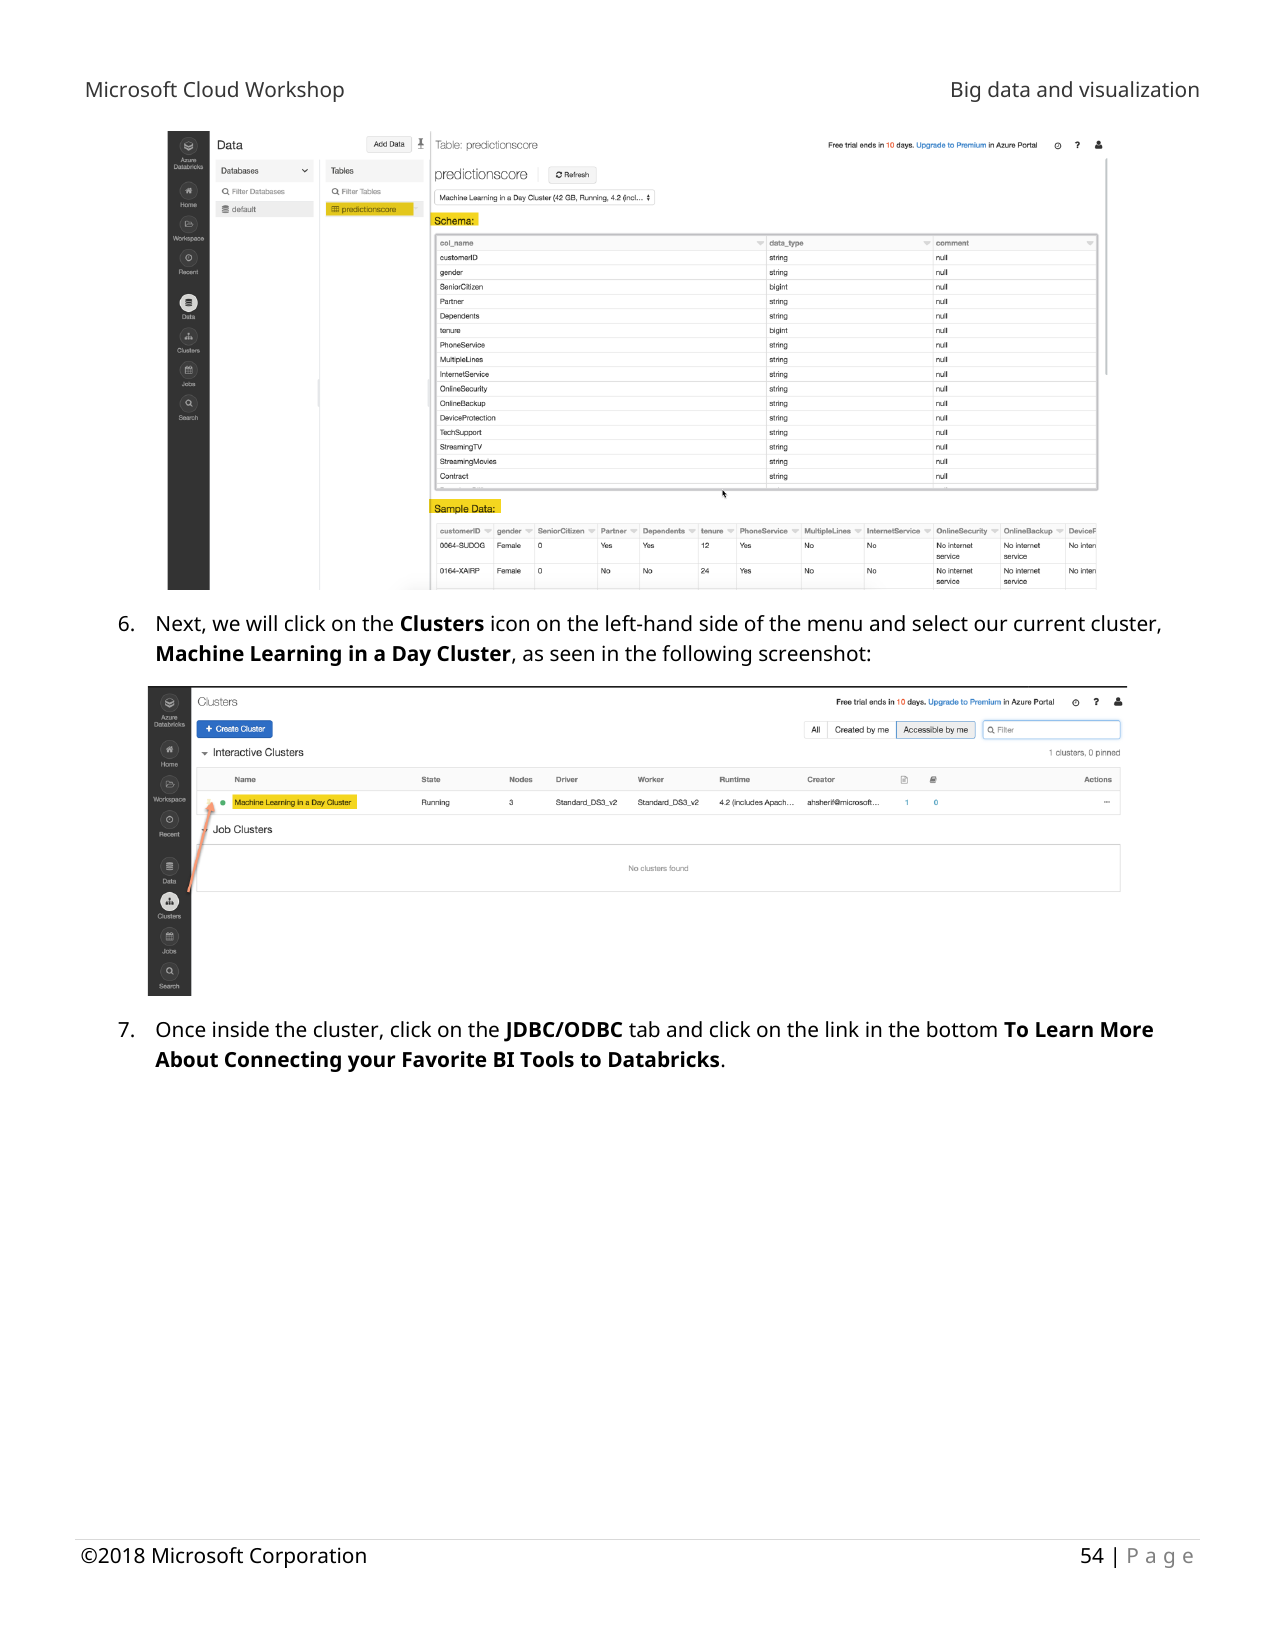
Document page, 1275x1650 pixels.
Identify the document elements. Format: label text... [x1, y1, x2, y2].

list Once inside the cluster, click on the JDBC/ODBC tab and click on the link in the bottom To Learn More About Connecting your Favorite BI Tools to Databricks. [118, 1015, 1200, 1074]
picture [147, 686, 1128, 996]
list Next, we will click on the Clusters icon on the left-hand side of the menu and select our current cluster, Machine Learning in a Day Cluster, as seen in the following screenshot: [118, 609, 1200, 668]
picture [167, 131, 1108, 590]
